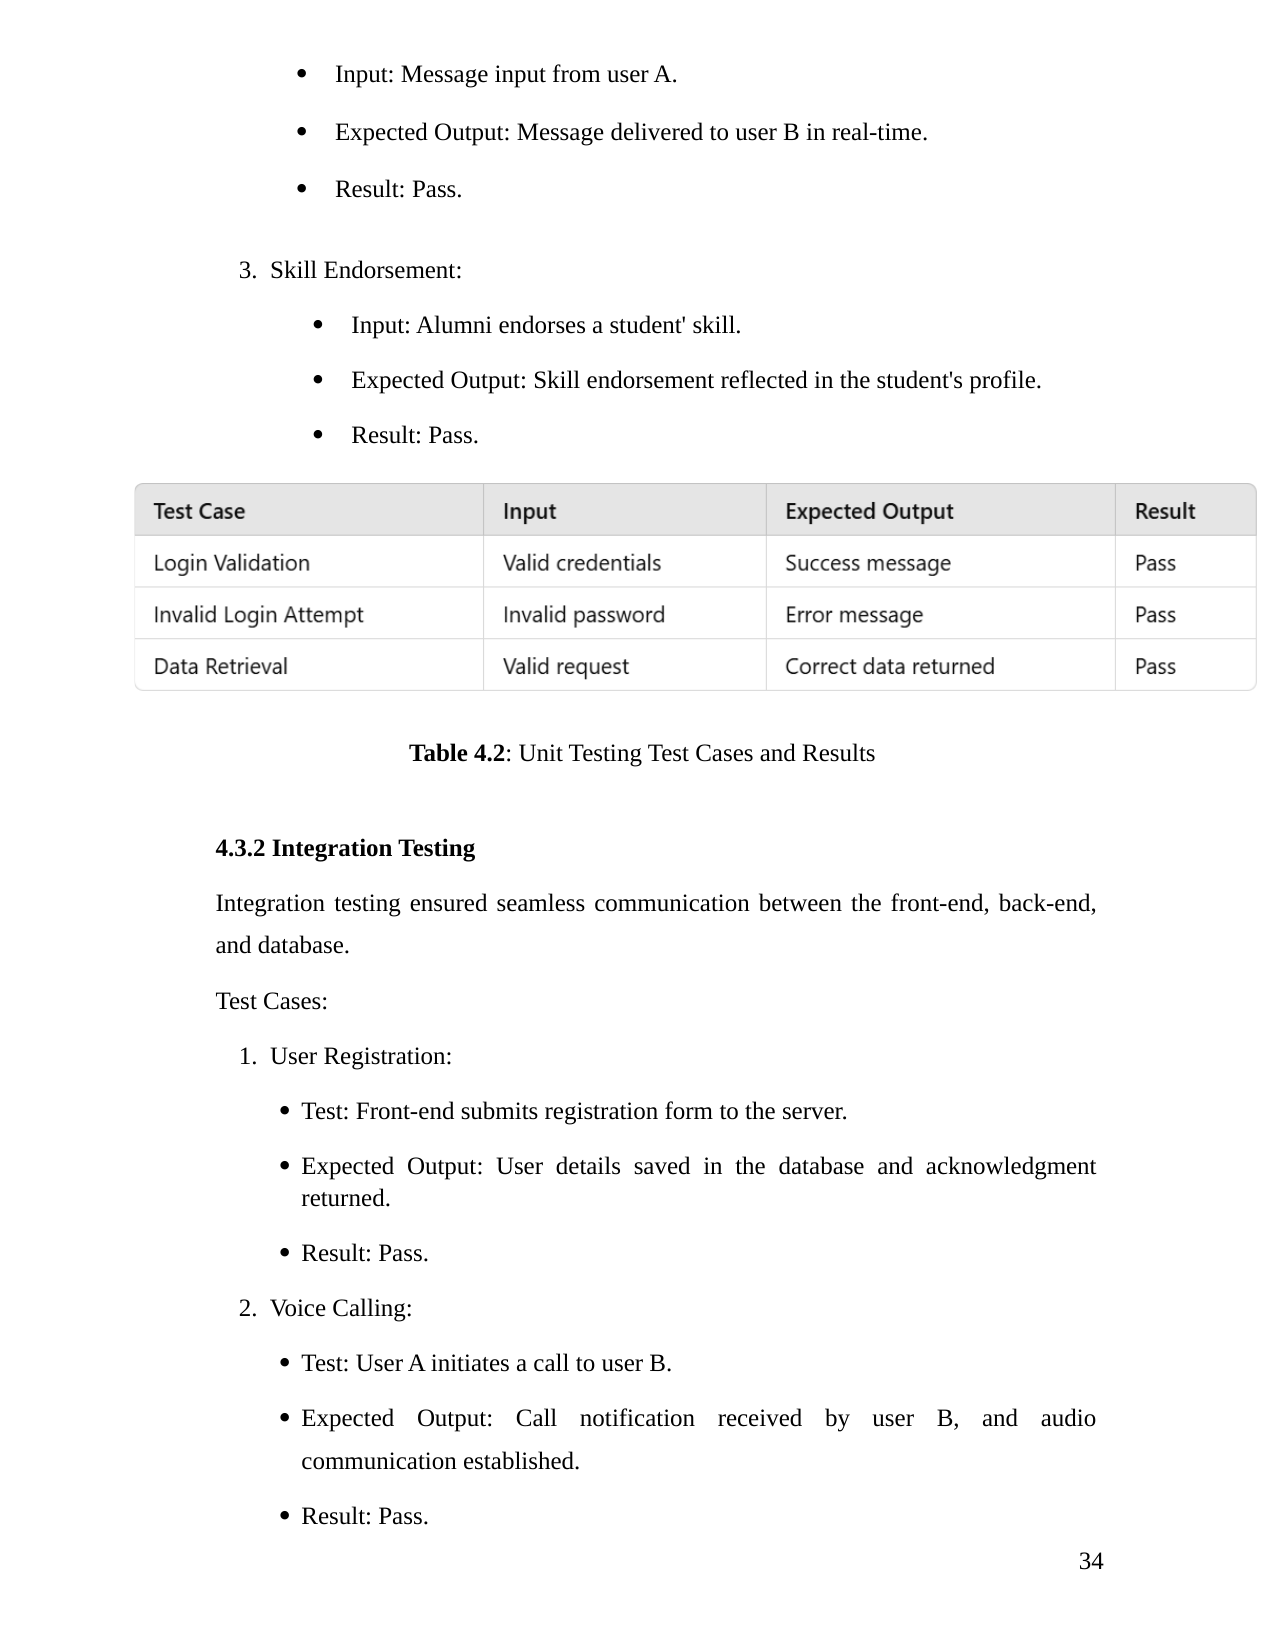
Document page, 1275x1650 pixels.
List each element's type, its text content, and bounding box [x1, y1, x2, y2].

text 4.3.2 Integration Testing [187, 833, 1097, 862]
list Result: Pass. [314, 420, 1097, 449]
list Expected Output: User details saved in the database and acknowledgment returned. [280, 1151, 1097, 1212]
list Test: Front-end submits registration form to the server. [280, 1096, 1097, 1125]
list Result: Pass. [280, 1238, 1097, 1267]
list Expected Output: Message delivered to user B in real-time. [297, 117, 1097, 145]
text Integration testing ensured seamless communication between the front-end, back-end, and database. [215, 888, 1097, 959]
text Test Cases: [164, 986, 1097, 1014]
list Input: Message input from user A. [297, 59, 1097, 88]
list Test: User A initiates a call to user B. [280, 1348, 1097, 1377]
list Result: Pass. [280, 1501, 1097, 1530]
list Expected Output: Skill endorsement reflected in the student's profile. [314, 365, 1097, 394]
picture [134, 483, 1260, 692]
text 2. Voice Calling: [208, 1293, 1097, 1322]
list Table 4.2: Unit Testing Test Cases and Results [164, 692, 1121, 767]
list Expected Output: Call notification received by user B, and audio communication established. [280, 1403, 1097, 1475]
text 3. Skill Endorsement: [187, 255, 1097, 283]
list Result: Pass. [297, 174, 1097, 203]
list Input: Alumni endorses a student' skill. [314, 310, 1097, 339]
text 1. User Registration: [164, 1041, 1097, 1070]
